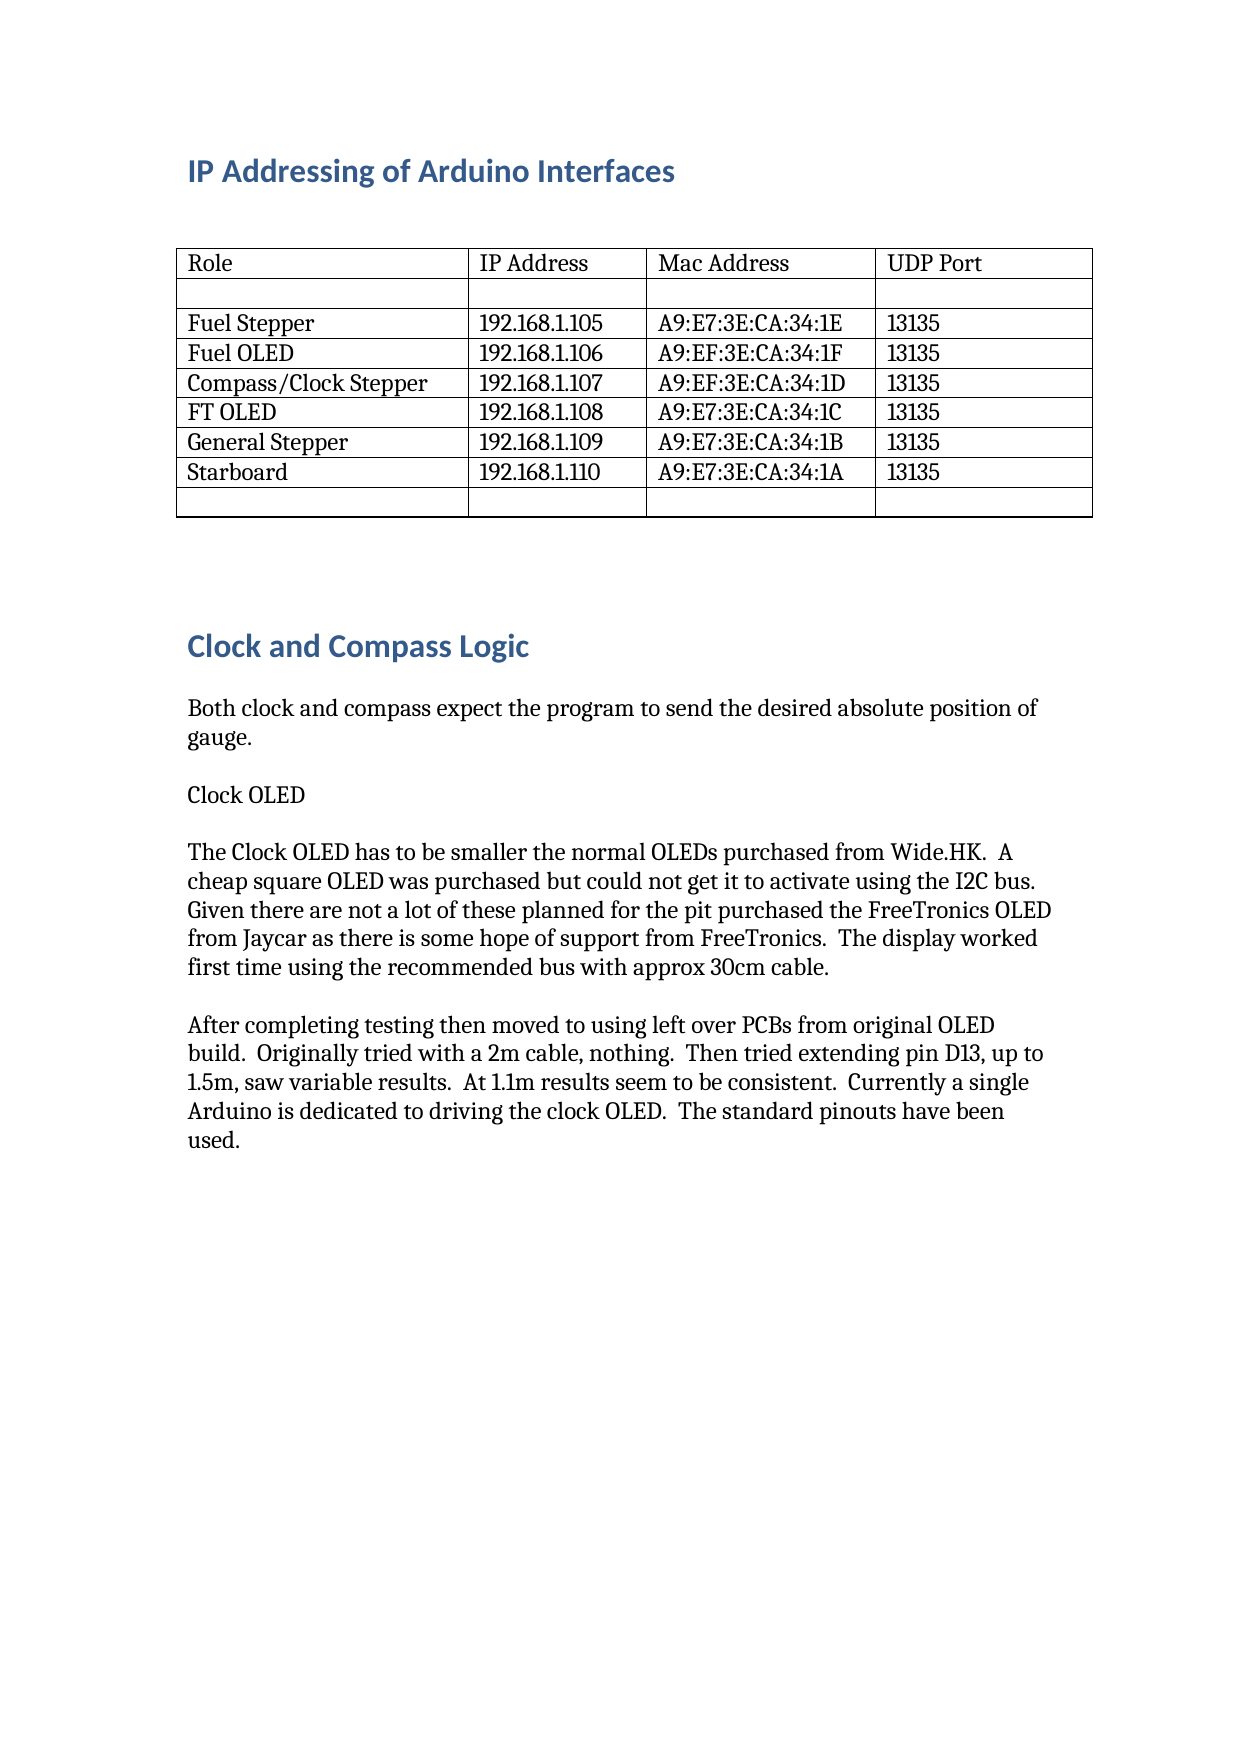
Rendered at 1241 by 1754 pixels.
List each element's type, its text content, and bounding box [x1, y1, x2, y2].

table_header Role [177, 249, 468, 278]
table_cell Starboard [177, 458, 468, 487]
table_cell A9:EF:3E:CA:34:1D [647, 369, 875, 397]
table_cell A9:E7:3E:CA:34:1E [647, 309, 875, 338]
table_cell Fuel OLED [177, 339, 468, 367]
table_header IP Address [469, 249, 646, 278]
table_cell 192.168.1.107 [469, 369, 646, 397]
table_cell 13135 [876, 428, 1092, 457]
text Clock OLED [187, 781, 1053, 809]
table_header Mac Address [647, 249, 875, 278]
table_cell [469, 279, 646, 308]
table_cell 192.168.1.106 [469, 339, 646, 367]
table_cell A9:E7:3E:CA:34:1B [647, 428, 875, 457]
table_header UDP Port [876, 249, 1092, 278]
table_cell [876, 279, 1092, 308]
subtitle Clock and Compass Logic [187, 625, 1053, 666]
table_cell 13135 [876, 458, 1092, 487]
table_cell [647, 488, 875, 516]
text After completing testing then moved to using left over PCBs from original OLED build. Originally tried with a 2m cable, nothing. Then tried extending pin D13, up to 1.5m, saw variable results. At 1.1m results seem to be consistent. Currently a single Arduino is dedicated to driving the clock OLED. The standard pinouts have been used. [187, 1011, 1053, 1154]
table_cell 13135 [876, 309, 1092, 338]
table_cell [469, 488, 646, 516]
subtitle IP Addressing of Arduino Interfaces [187, 150, 1053, 191]
text The Clock OLED has to be smaller the normal OLEDs purchased from Wide.HK. A cheap square OLED was purchased but could not get it to activate using the I2C bus. Given there are not a lot of these planned for the pit purchased the FreeTronics OLED from Jaycar as there is some hope of support from FreeTronics. The display worked first time using the recommended bus with approx 30cm cable. [187, 838, 1053, 982]
table_cell 192.168.1.108 [469, 398, 646, 427]
table_cell 192.168.1.109 [469, 428, 646, 457]
table_cell [876, 488, 1092, 516]
table_cell 13135 [876, 369, 1092, 397]
table_cell Fuel Stepper [177, 309, 468, 338]
table_cell A9:E7:3E:CA:34:1A [647, 458, 875, 487]
table_cell [647, 279, 875, 308]
table_cell 13135 [876, 398, 1092, 427]
table_cell General Stepper [177, 428, 468, 457]
text Both clock and compass expect the program to send the desired absolute position of gauge. [187, 694, 1053, 752]
table_cell A9:E7:3E:CA:34:1C [647, 398, 875, 427]
table_cell 13135 [876, 339, 1092, 367]
table_cell [177, 488, 468, 516]
table_cell A9:EF:3E:CA:34:1F [647, 339, 875, 367]
table_cell 192.168.1.110 [469, 458, 646, 487]
table_cell Compass/Clock Stepper [177, 369, 468, 397]
table_cell 192.168.1.105 [469, 309, 646, 338]
table_cell FT OLED [177, 398, 468, 427]
table_cell [177, 279, 468, 308]
